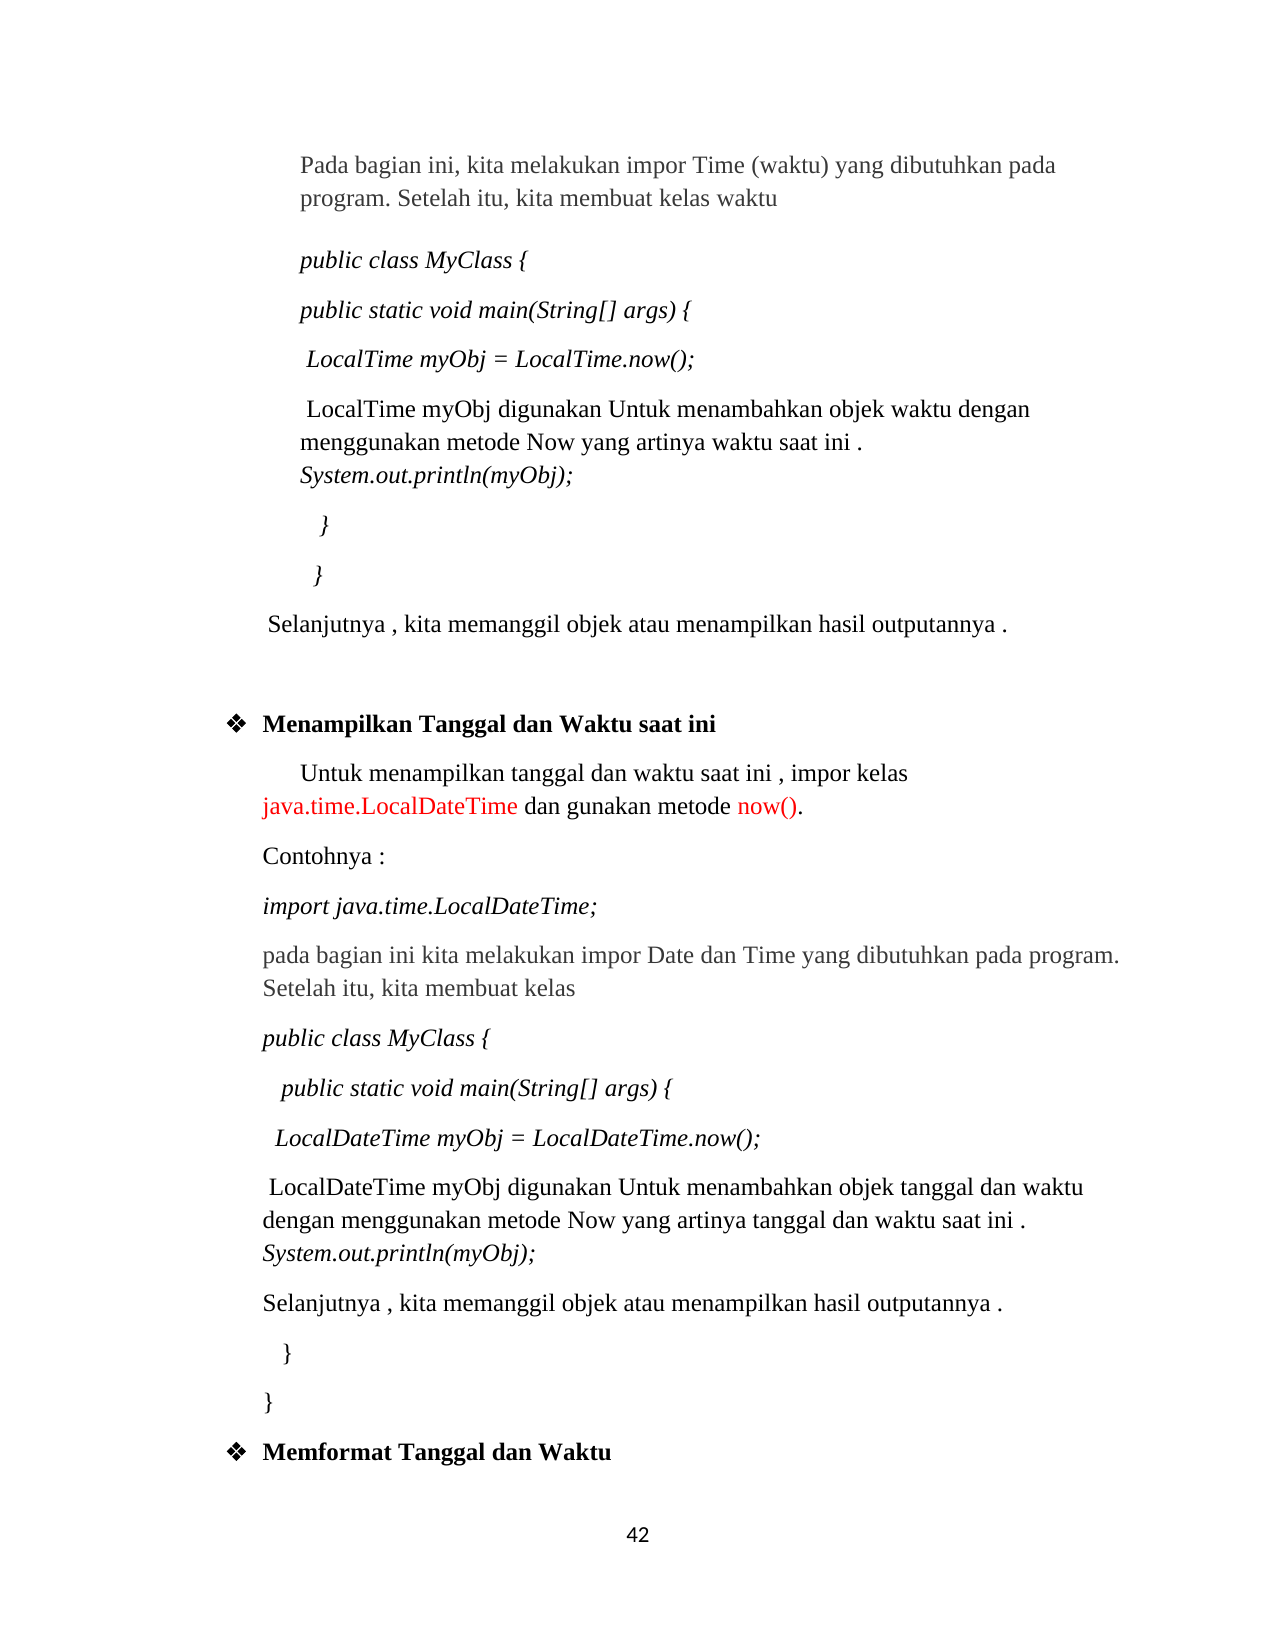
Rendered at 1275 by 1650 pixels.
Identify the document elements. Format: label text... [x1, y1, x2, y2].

text public class MyClass { [262, 1023, 1125, 1052]
text LocalDateTime myObj = LocalDateTime.now(); [262, 1123, 1125, 1151]
list Memformat Tanggal dan Waktu [225, 1437, 1125, 1466]
text pada bagian ini kita melakukan impor Date dan Time yang dibutuhkan pada program. Setelah itu, kita membuat kelas [262, 941, 1125, 1002]
text } [300, 560, 1125, 588]
text public static void main(String[] args) { [262, 1073, 1125, 1102]
text LocalTime myObj = LocalTime.now(); [150, 344, 1125, 373]
text } [262, 1338, 1125, 1366]
list Menampilkan Tanggal dan Waktu saat ini [225, 709, 1125, 737]
text Untuk menampilkan tanggal dan waktu saat ini , impor kelas java.time.LocalDateTime dan gunakan metode now(). [262, 758, 1125, 820]
text } [262, 1387, 1125, 1416]
text Selanjutnya , kita memanggil objek atau menampilkan hasil outputannya . [262, 1288, 1125, 1317]
text Pada bagian ini, kita melakukan impor Time (waktu) yang dibutuhkan pada program. Setelah itu, kita membuat kelas waktu [300, 150, 1125, 212]
text LocalDateTime myObj digunakan Untuk menambahkan objek tanggal dan waktu dengan menggunakan metode Now yang artinya tanggal dan waktu saat ini . System.out.println(myObj); [262, 1172, 1125, 1267]
text import java.time.LocalDateTime; [262, 891, 1125, 919]
text Selanjutnya , kita memanggil objek atau menampilkan hasil outputannya . [150, 609, 1125, 638]
text LocalTime myObj digunakan Untuk menambahkan objek waktu dengan menggunakan metode Now yang artinya waktu saat ini . System.out.println(myObj); [300, 394, 1125, 489]
text public static void main(String[] args) { [150, 295, 1125, 324]
text } [300, 510, 1125, 539]
text Contohnya : [262, 841, 1125, 870]
text public class MyClass { [150, 245, 1125, 274]
